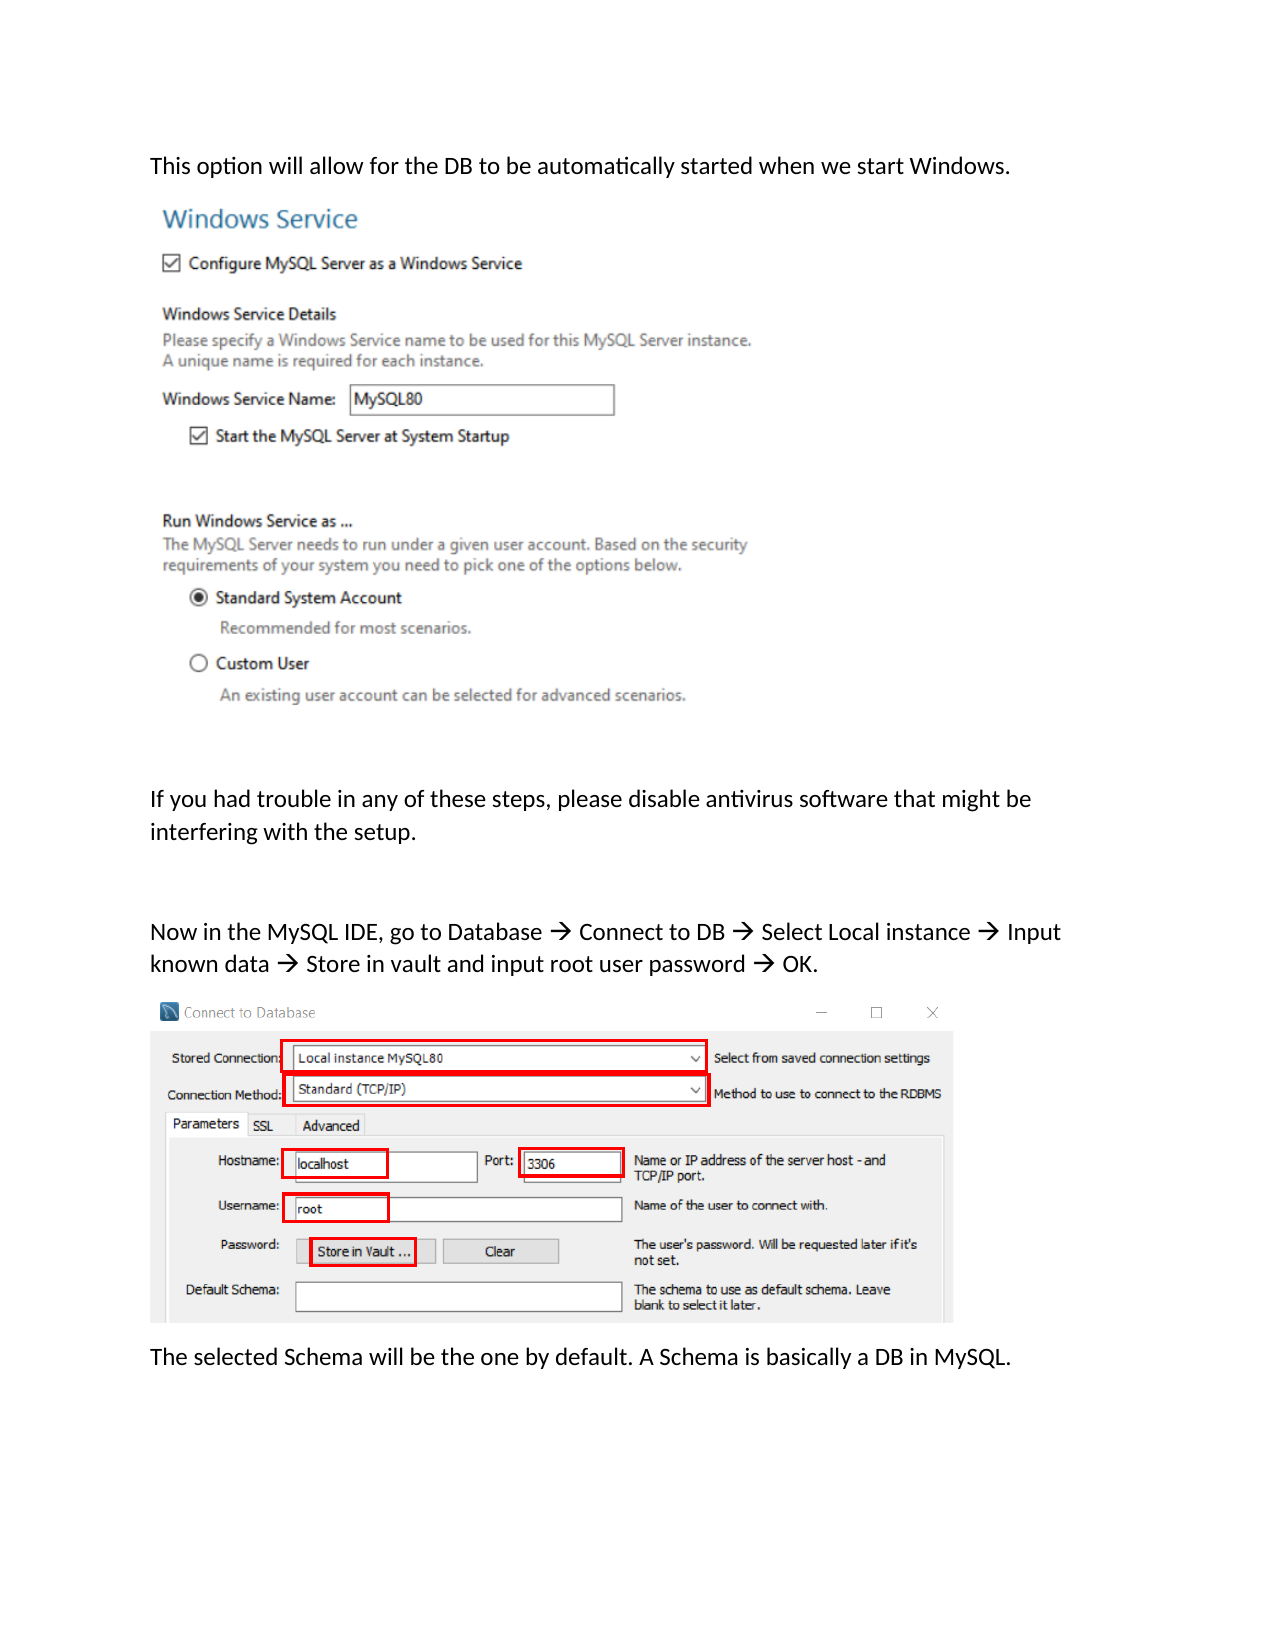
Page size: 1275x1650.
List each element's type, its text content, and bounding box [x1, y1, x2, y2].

text Now in the MySQL IDE, go to Database Connect to DB Select Local instance Input known data Store in vault and input root user password OK. [150, 916, 1125, 979]
text If you had trouble in any of these steps, please disable antivirus software that might be interfering with the setup. [150, 784, 1125, 847]
text The selected Schema will be the one by default. A Schema is basically a DB in MySQL. [150, 1341, 1125, 1372]
picture [150, 998, 954, 1323]
picture [150, 199, 773, 716]
text This option will allow for the DB to be automatically started when we start Windows. [150, 150, 1125, 181]
